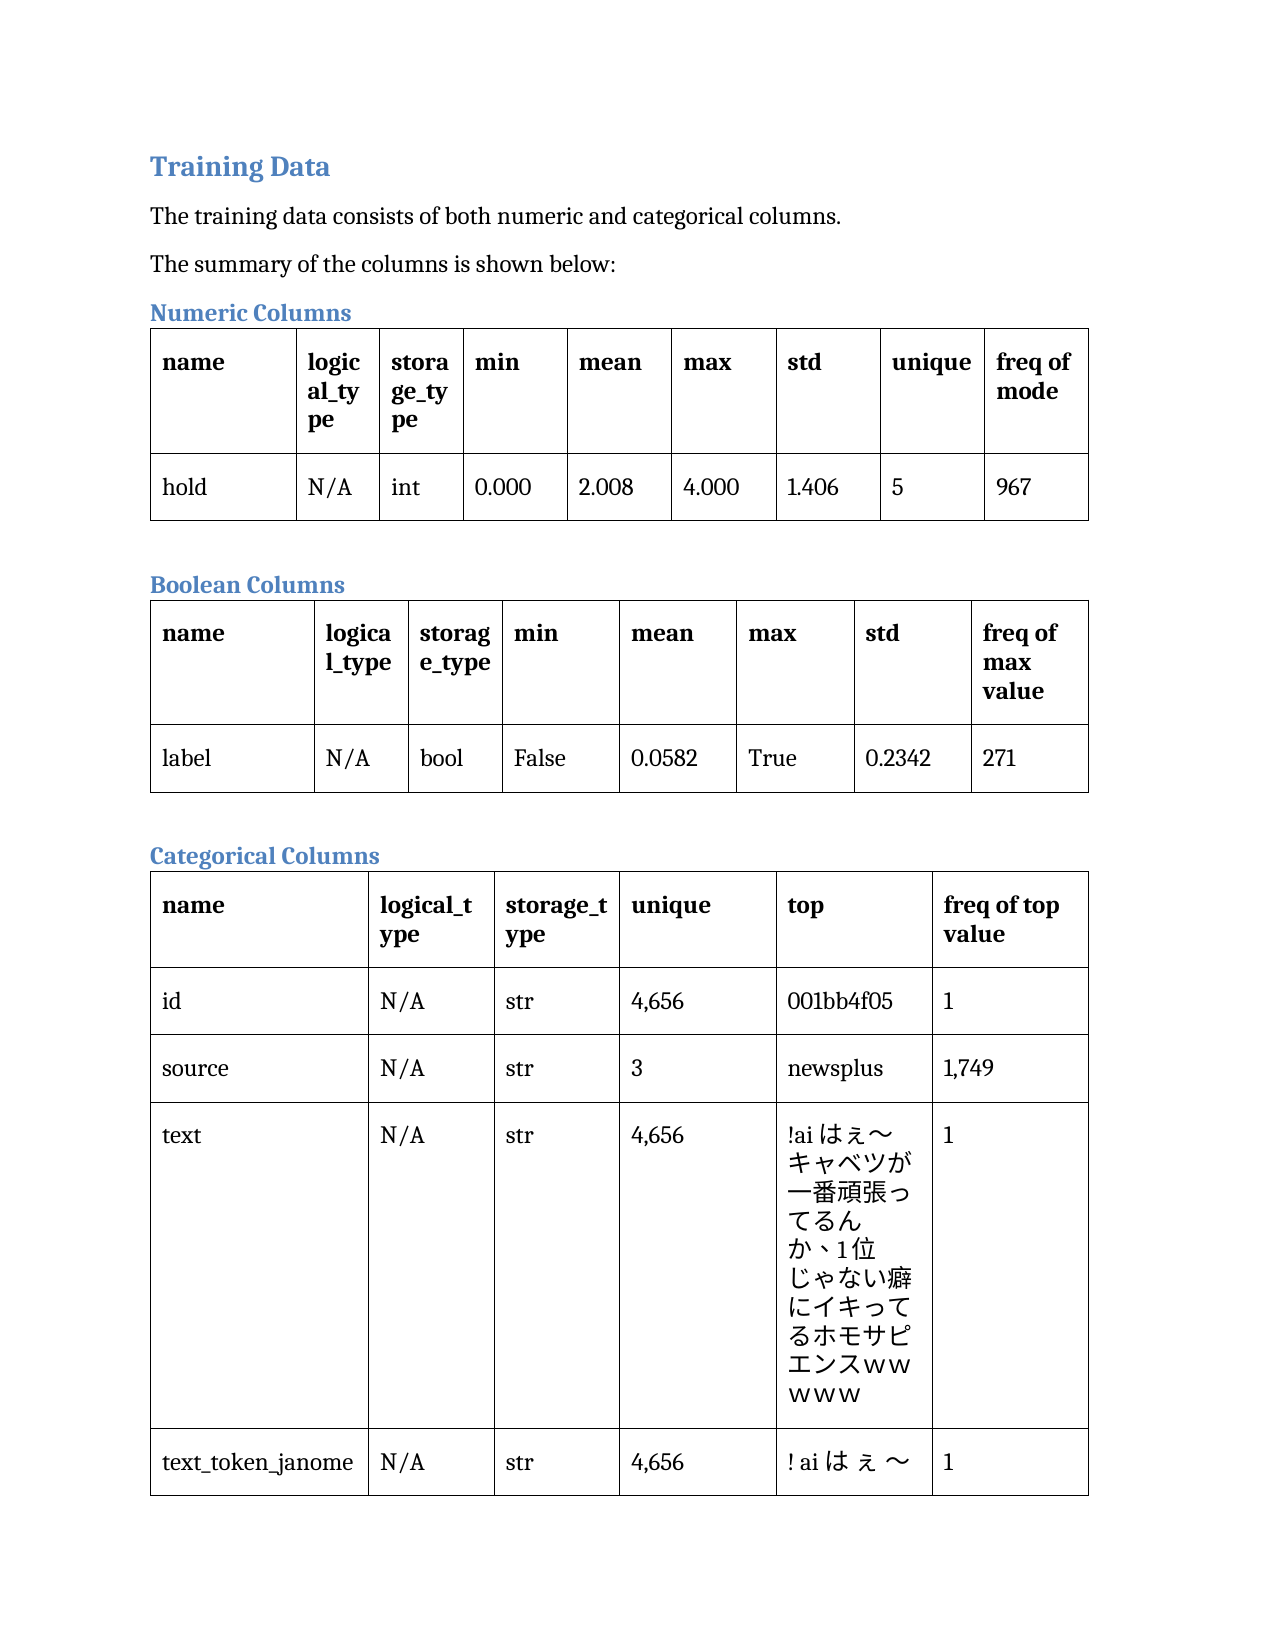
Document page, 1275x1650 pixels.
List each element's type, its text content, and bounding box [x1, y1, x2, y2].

table_cell hold [151, 454, 296, 520]
table_cell 0.0582 [620, 725, 736, 792]
table_cell False [503, 725, 619, 792]
table_header logical_type [369, 872, 494, 967]
table_header min [464, 329, 567, 453]
table_cell N/A [369, 1103, 494, 1428]
table_cell text [151, 1103, 368, 1428]
table_header freq of mode [985, 329, 1088, 453]
table_header top [777, 872, 932, 967]
table_header std [855, 601, 971, 724]
table_header std [777, 329, 880, 453]
text The training data consists of both numeric and categorical columns. [150, 202, 1125, 231]
table_cell 1 [933, 968, 1088, 1034]
table_header name [151, 601, 314, 724]
subtitle Categorical Columns [150, 842, 1125, 871]
table_cell 4,656 [620, 968, 776, 1034]
table_header logical_type [315, 601, 408, 724]
table_cell N/A [297, 454, 379, 520]
subtitle Boolean Columns [150, 571, 1125, 599]
table_header unique [881, 329, 984, 453]
table_cell bool [409, 725, 502, 792]
table_header max [737, 601, 854, 724]
table_cell 4,656 [620, 1103, 776, 1428]
table_header storage_type [495, 872, 619, 967]
table_cell 0.2342 [855, 725, 971, 792]
table_header freq of top value [933, 872, 1088, 967]
table_header freq of max value [972, 601, 1088, 724]
table_cell 3 [620, 1035, 776, 1102]
table_cell N/A [315, 725, 408, 792]
table_cell int [380, 454, 463, 520]
table_header storage_type [409, 601, 502, 724]
table_cell N/A [369, 1429, 494, 1495]
table_header name [151, 872, 368, 967]
table_cell 1,749 [933, 1035, 1088, 1102]
table_cell 5 [881, 454, 984, 520]
table_cell 1 [933, 1103, 1088, 1428]
table_header mean [568, 329, 671, 453]
table_cell True [737, 725, 854, 792]
table_cell str [495, 1429, 619, 1495]
table_cell 4,656 [620, 1429, 776, 1495]
table_cell 1.406 [777, 454, 880, 520]
table_header unique [620, 872, 776, 967]
table_cell str [495, 1035, 619, 1102]
table_header storage_type [380, 329, 463, 453]
table_header logical_type [297, 329, 379, 453]
table_cell source [151, 1035, 368, 1102]
table_header name [151, 329, 296, 453]
subtitle Training Data [150, 150, 1125, 183]
table_header max [672, 329, 776, 453]
table_cell !aiはぇ～キャベツが一番頑張ってるんか、1位じゃない癖にイキってるホモサピエンスｗｗｗｗｗ [777, 1103, 932, 1428]
table_header mean [620, 601, 736, 724]
table_cell 001bb4f05 [777, 968, 932, 1034]
table_cell text_token_janome [151, 1429, 368, 1495]
table_cell id [151, 968, 368, 1034]
table_cell label [151, 725, 314, 792]
table_cell 4.000 [672, 454, 776, 520]
table_cell 1 [933, 1429, 1088, 1495]
table_cell N/A [369, 968, 494, 1034]
table_cell 271 [972, 725, 1088, 792]
subtitle Numeric Columns [150, 299, 1125, 328]
text The summary of the columns is shown below: [150, 250, 1125, 278]
table_cell str [495, 968, 619, 1034]
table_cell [777, 1429, 932, 1495]
table_cell str [495, 1103, 619, 1428]
table_cell 0.000 [464, 454, 567, 520]
table_cell newsplus [777, 1035, 932, 1102]
table_cell 2.008 [568, 454, 671, 520]
table_cell 967 [985, 454, 1088, 520]
table_cell N/A [369, 1035, 494, 1102]
table_header min [503, 601, 619, 724]
